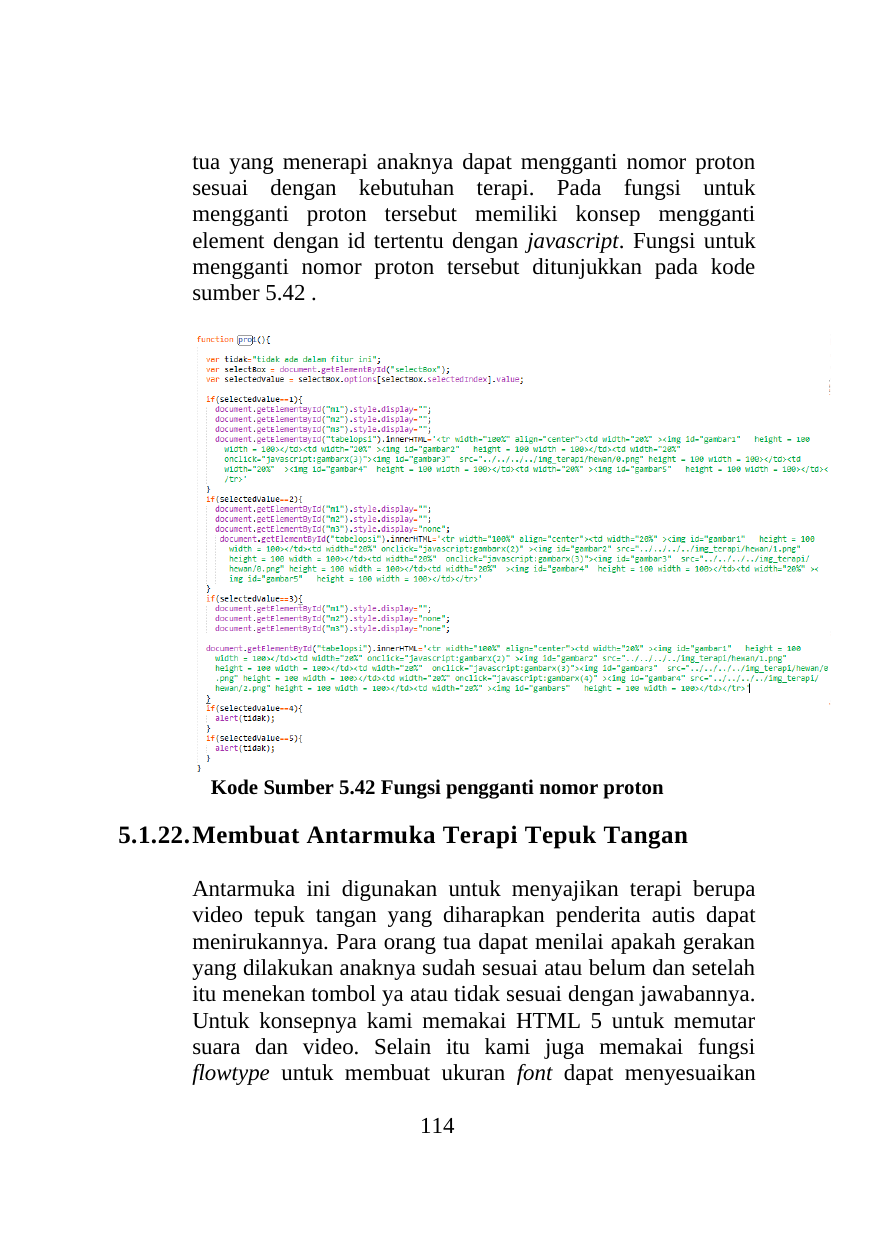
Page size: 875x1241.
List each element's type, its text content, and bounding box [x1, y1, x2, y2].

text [192, 148, 756, 306]
subtitle Membuat Antarmuka Terapi Tepuk Tangan [118, 820, 756, 849]
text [192, 875, 756, 1086]
text Kode Sumber 5.42 Fungsi pengganti nomor proton [118, 775, 756, 799]
picture [192, 332, 831, 775]
